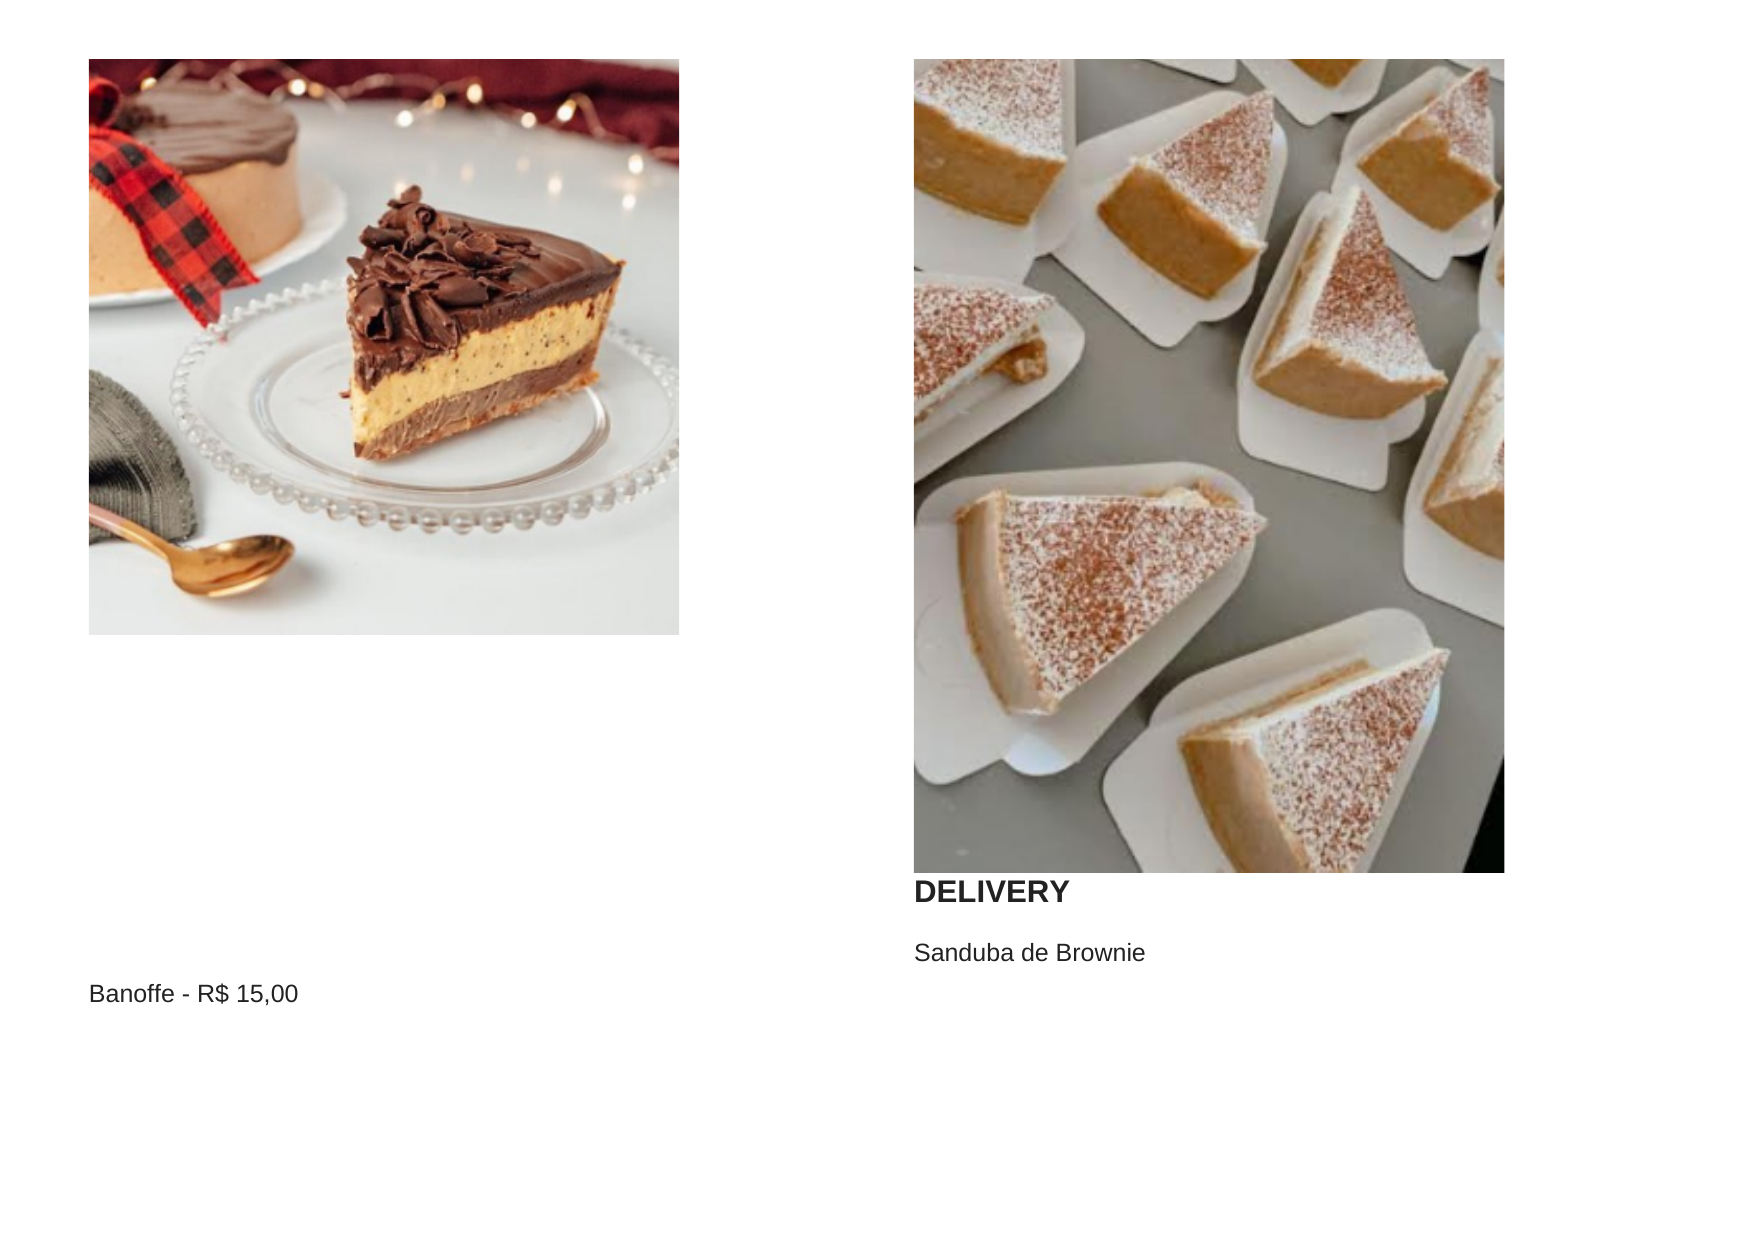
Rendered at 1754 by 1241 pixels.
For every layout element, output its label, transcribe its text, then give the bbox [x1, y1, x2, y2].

picture [88, 59, 680, 635]
text Banoffe - R$ 15,00 [89, 979, 840, 1008]
text Sanduba de Brownie [914, 937, 1665, 966]
picture [913, 59, 1505, 873]
text DELIVERY [914, 873, 1665, 909]
